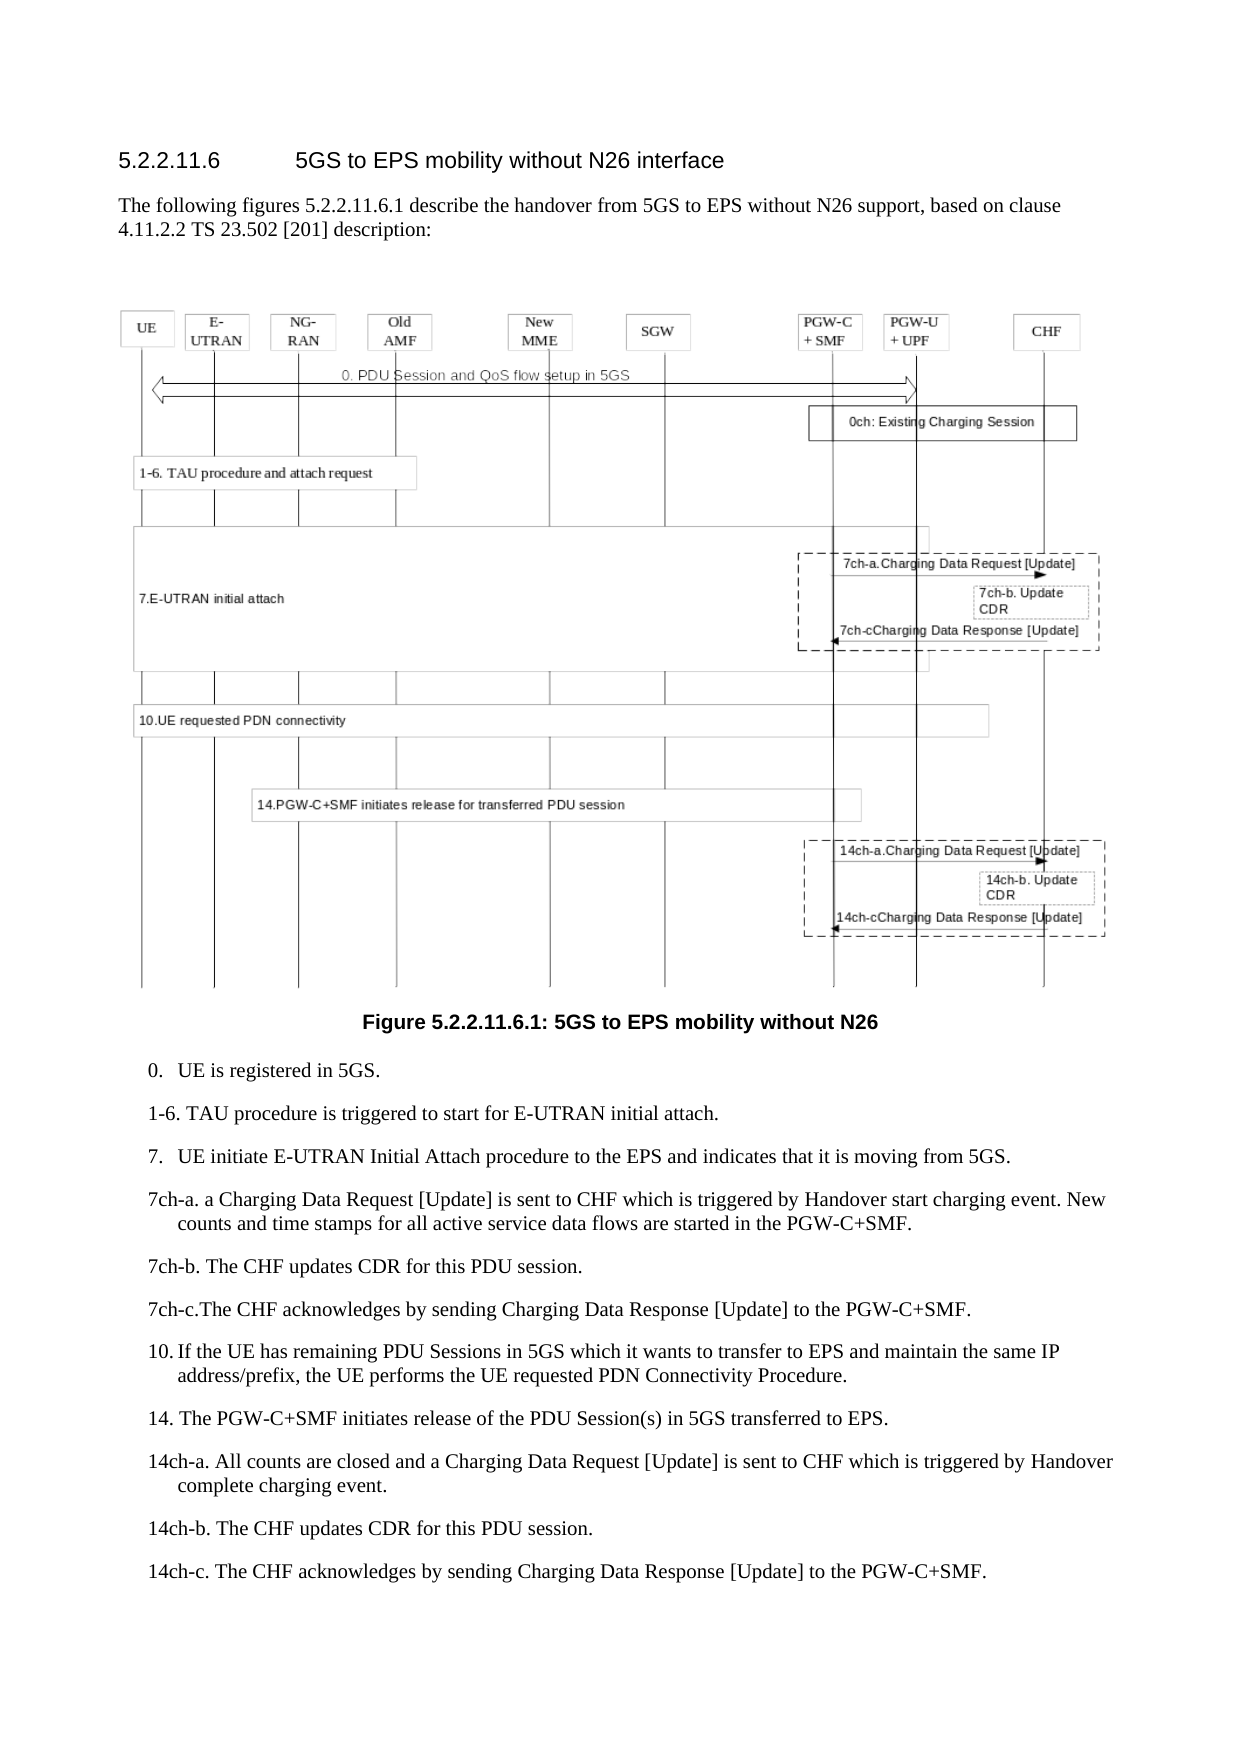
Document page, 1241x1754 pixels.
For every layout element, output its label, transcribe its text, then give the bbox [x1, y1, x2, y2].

text 10. If the UE has remaining PDU Sessions in 5GS which it wants to transfer to EPS and maintain the same IP address/prefix, the UE performs the UE requested PDN Connectivity Procedure. [148, 1339, 1122, 1387]
text 7. UE initiate E-UTRAN Initial Attach procedure to the EPS and indicates that it is moving from 5GS. [148, 1144, 1122, 1168]
text 14ch-a. All counts are closed and a Charging Data Request [Update] is sent to CHF which is triggered by Handover complete charging event. [148, 1449, 1122, 1497]
text 7ch-b. The CHF updates CDR for this PDU session. [148, 1254, 1122, 1278]
text 7ch-c.The CHF acknowledges by sending Charging Data Response [Update] to the PGW-C+SMF. [148, 1297, 1122, 1321]
text 0. UE is registered in 5GS. [148, 1058, 1122, 1082]
text 14ch-b. The CHF updates CDR for this PDU session. [148, 1516, 1122, 1540]
text The following figures 5.2.2.11.6.1 describe the handover from 5GS to EPS without N26 support, based on clause 4.11.2.2 TS 23.502 [201] description: [118, 193, 1122, 241]
text 14ch-c. The CHF acknowledges by sending Charging Data Response [Update] to the PGW-C+SMF. [148, 1559, 1122, 1583]
text 1-6. TAU procedure is triggered to start for E-UTRAN initial attach. [148, 1101, 1122, 1125]
text 7ch-a. a Charging Data Request [Update] is sent to CHF which is triggered by Handover start charging event. New counts and time stamps for all active service data flows are started in the PGW-C+SMF. [148, 1187, 1122, 1235]
text 14. The PGW-C+SMF initiates release of the PDU Session(s) in 5GS transferred to EPS. [148, 1406, 1122, 1430]
subtitle 5.2.2.11.6 5GS to EPS mobility without N26 interface [118, 147, 1122, 174]
text Figure 5.2.2.11.6.1: 5GS to EPS mobility without N26 [118, 1009, 1122, 1033]
